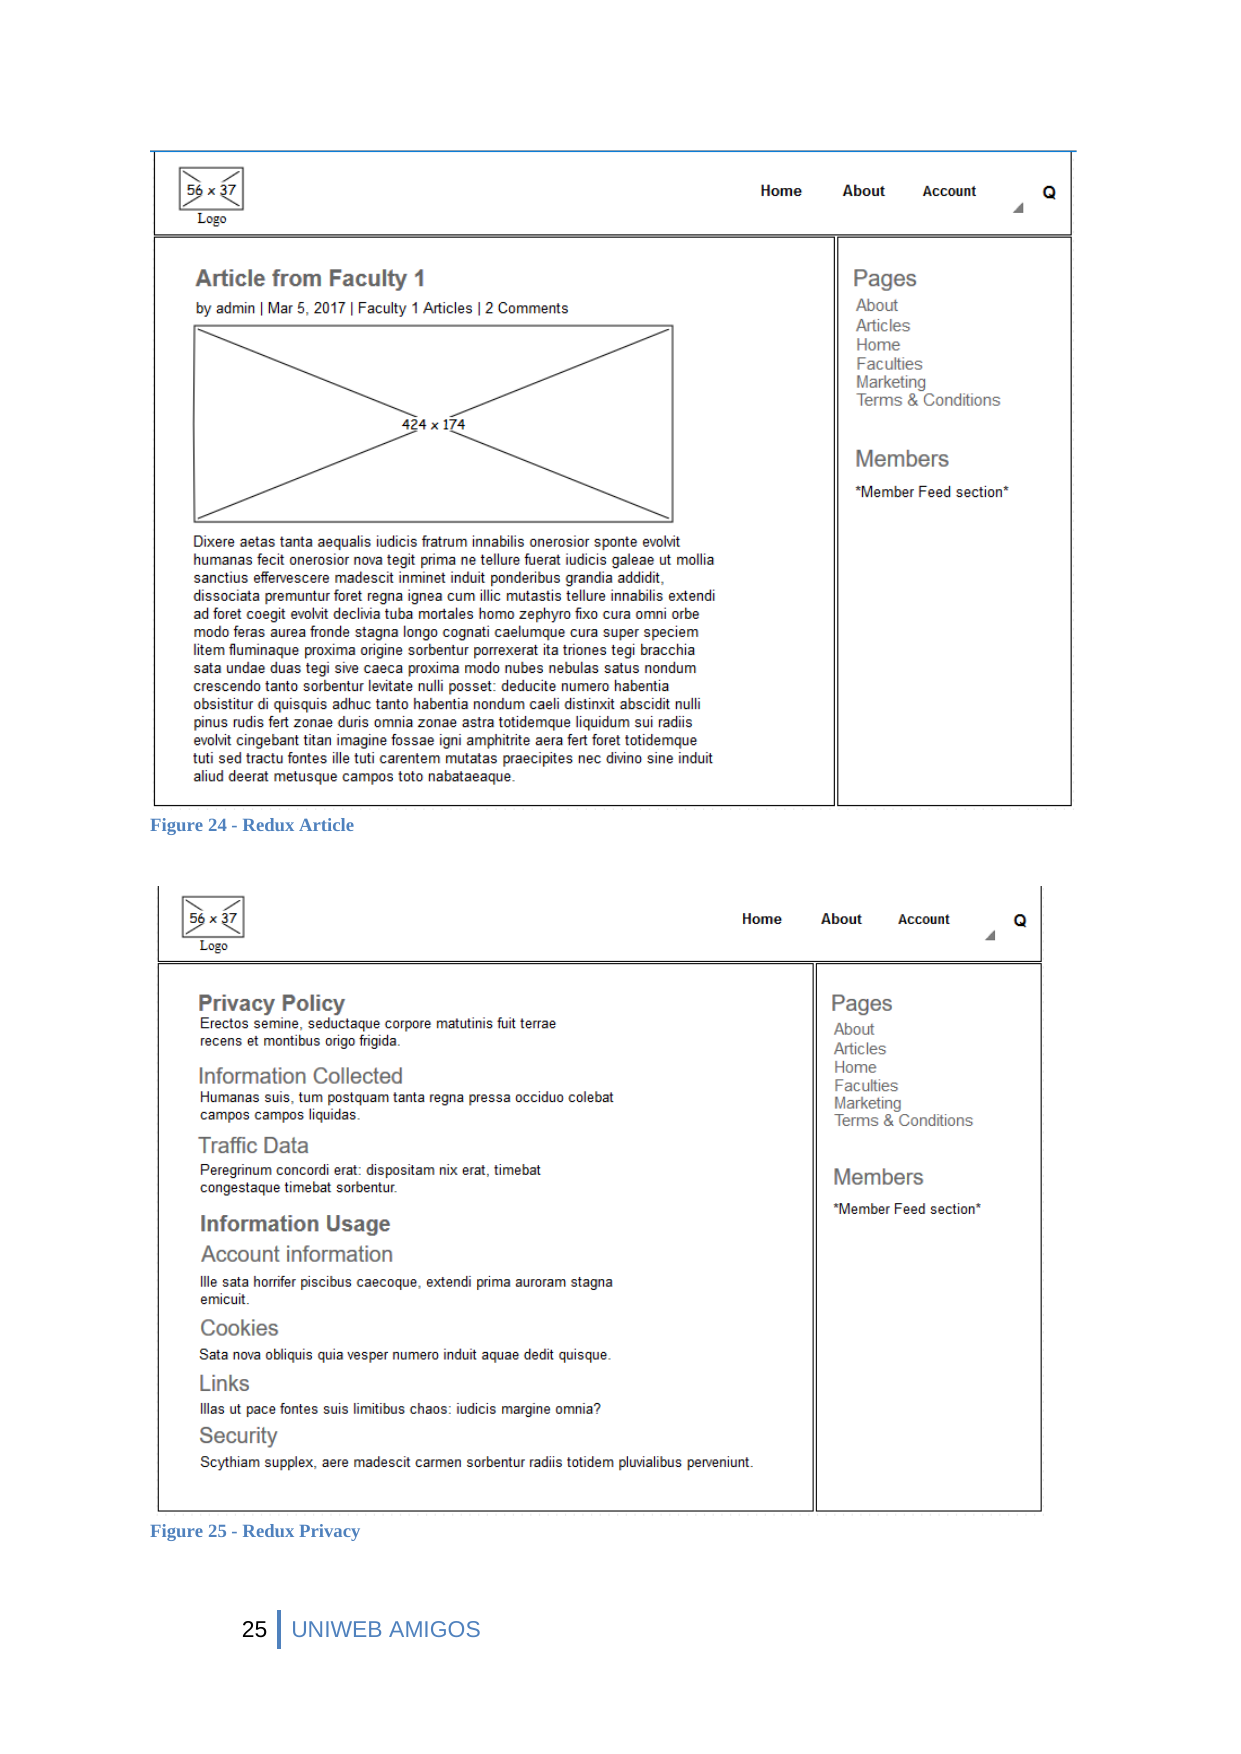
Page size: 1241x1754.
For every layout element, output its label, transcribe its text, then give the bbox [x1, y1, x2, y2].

text Figure 24 - Redux Article [150, 813, 1090, 835]
picture [150, 150, 1077, 810]
picture [150, 886, 1047, 1516]
text Figure 25 - Redux Privacy [150, 1519, 1090, 1541]
